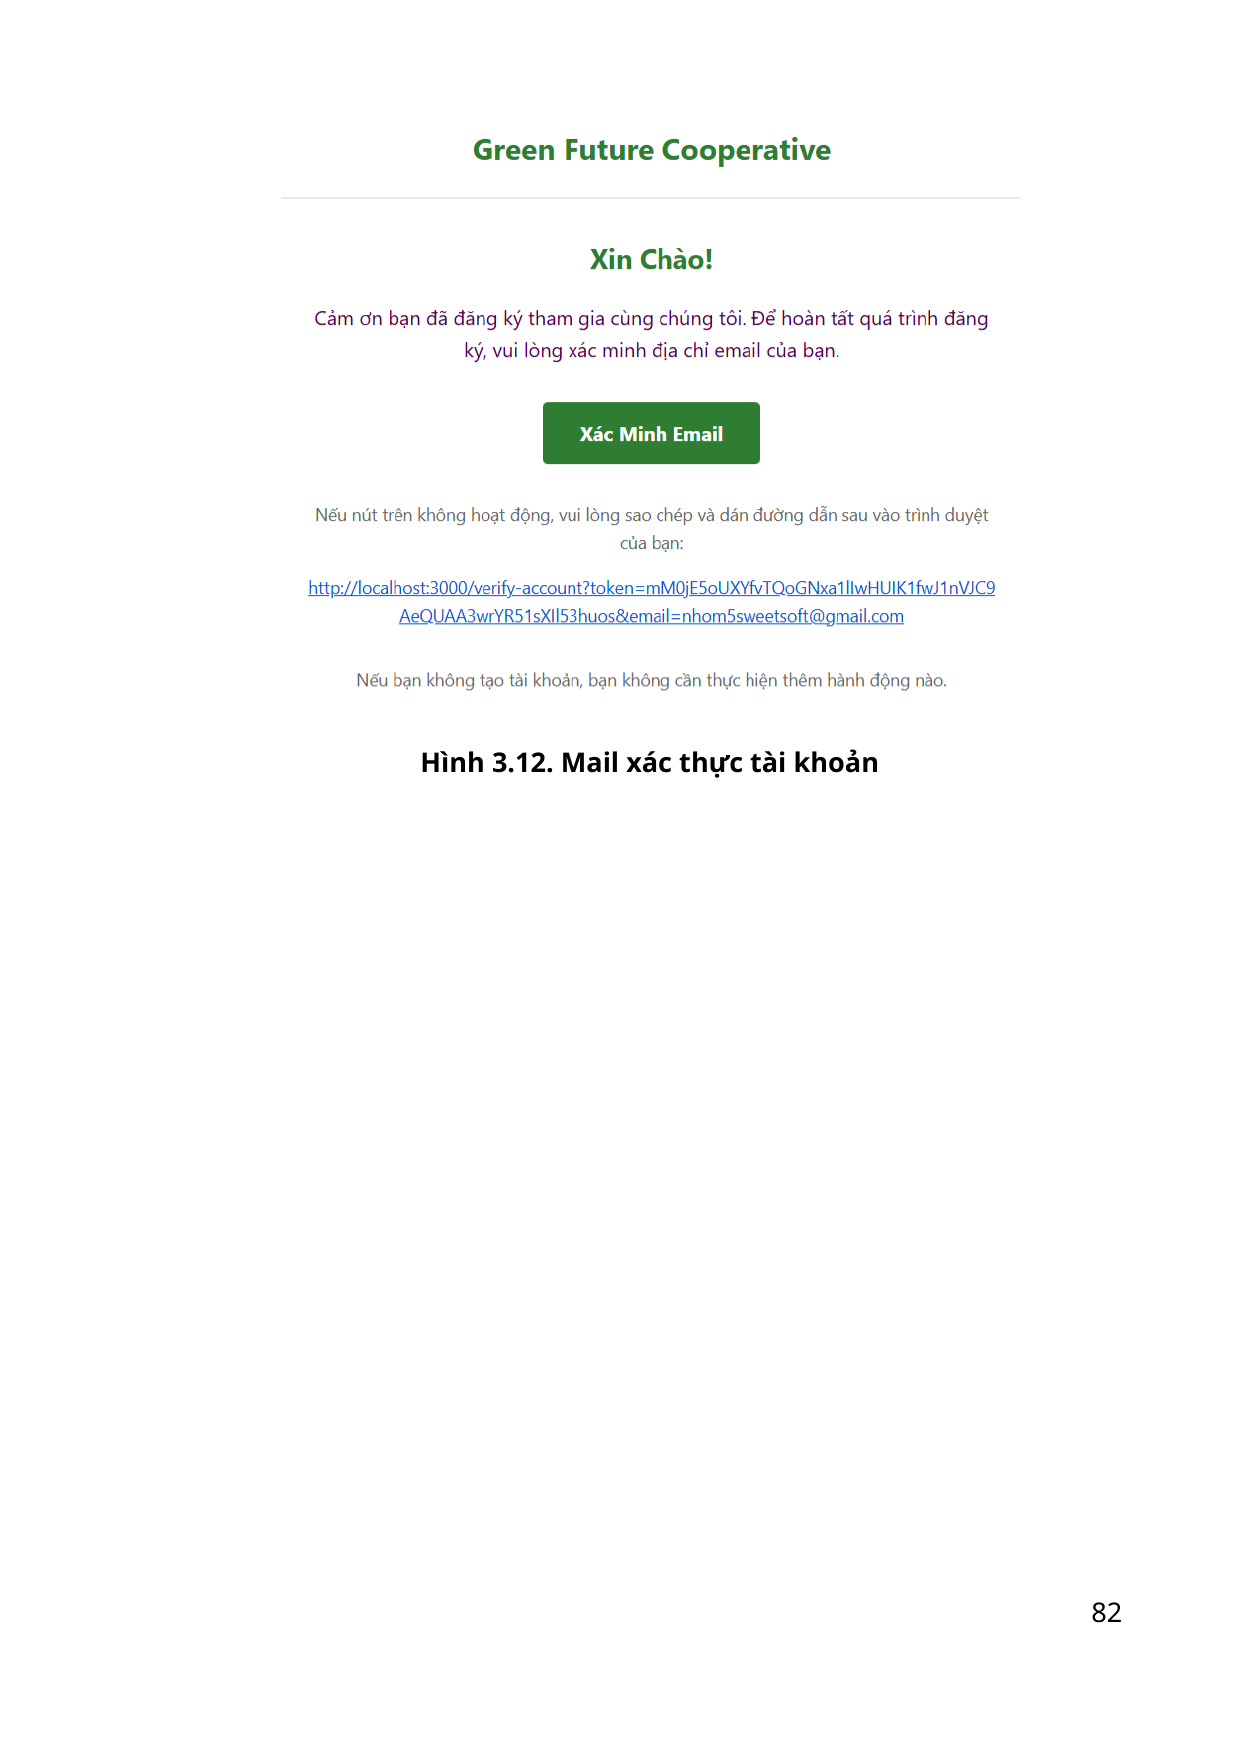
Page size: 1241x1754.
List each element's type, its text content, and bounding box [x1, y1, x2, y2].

picture [279, 118, 1021, 721]
text Hình 3.12. Mail xác thực tài khoản [177, 744, 1122, 781]
